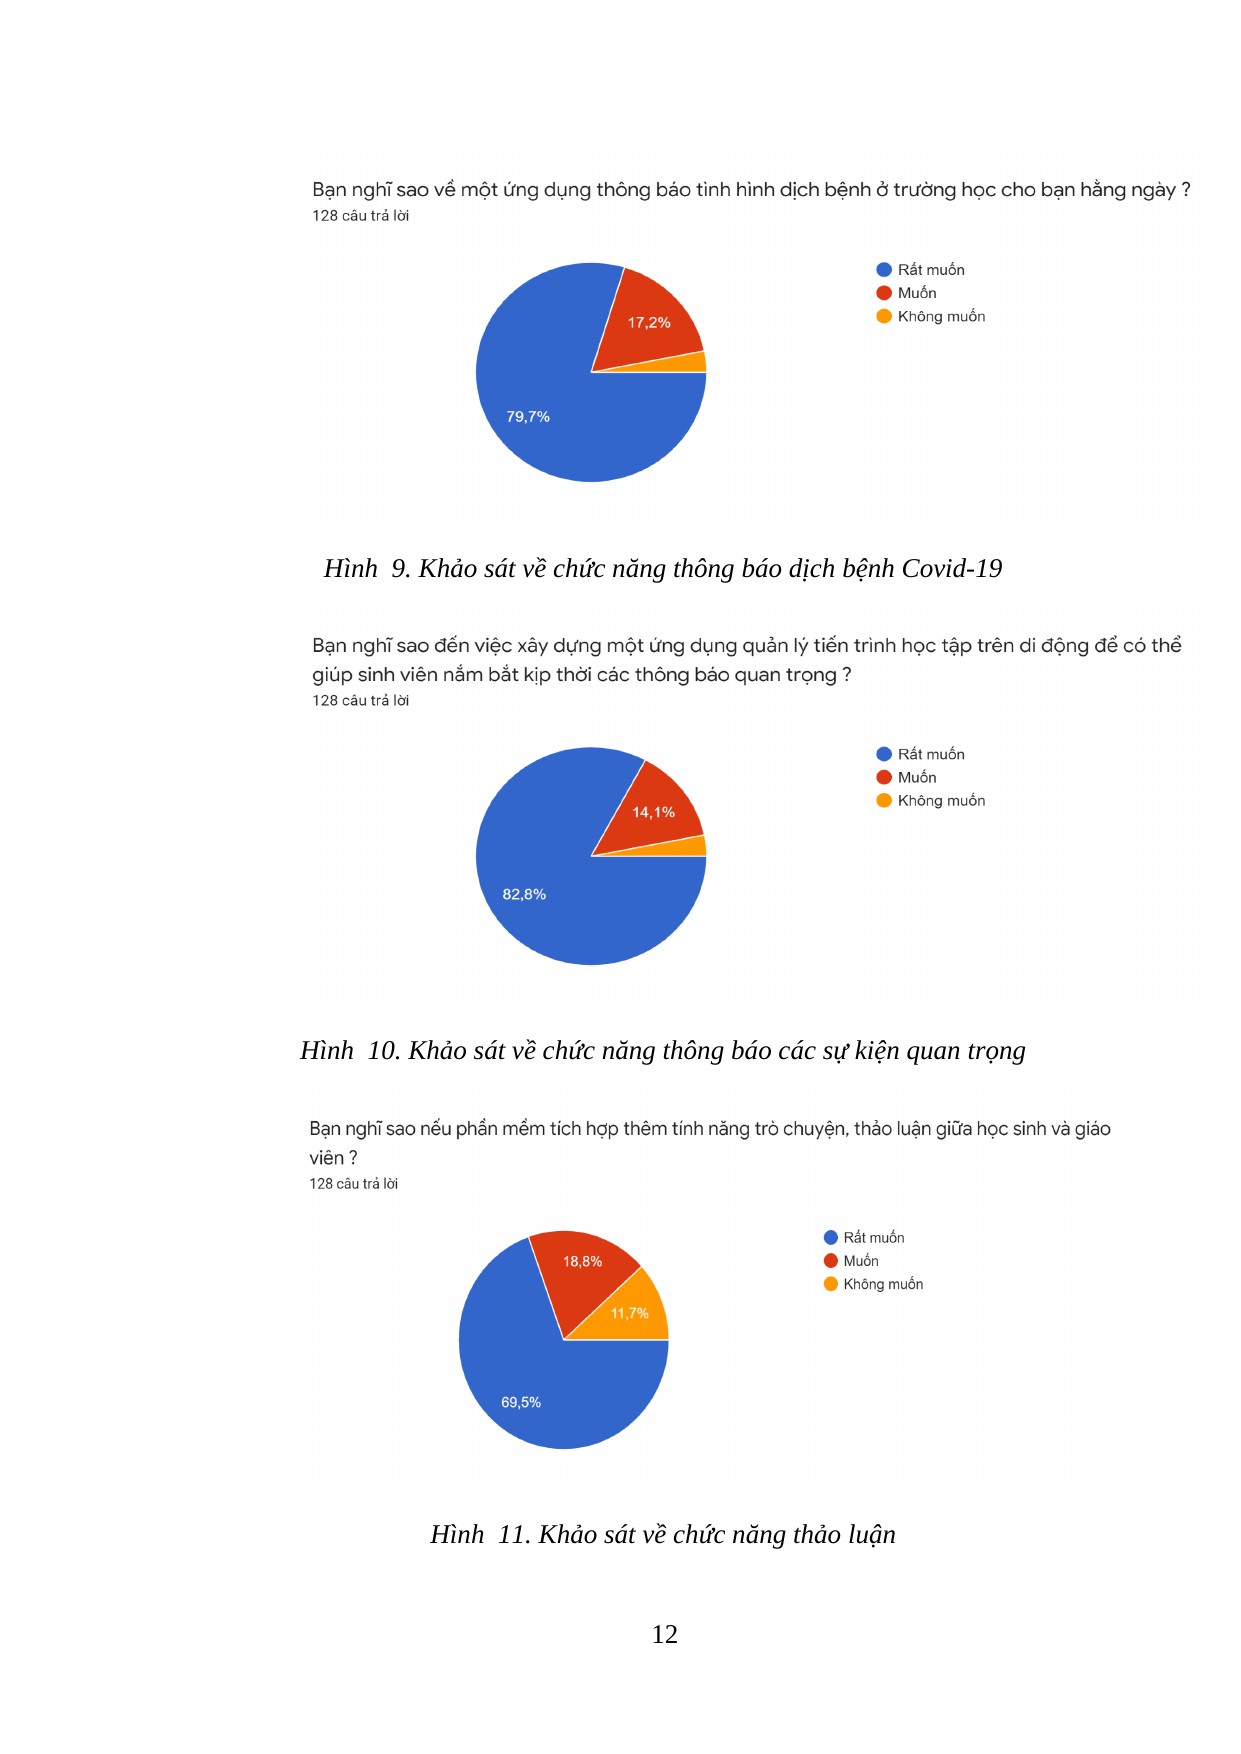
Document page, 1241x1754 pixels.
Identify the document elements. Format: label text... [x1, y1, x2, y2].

picture [281, 1086, 1139, 1491]
picture [281, 603, 1222, 1007]
picture [281, 147, 1222, 524]
text Hình 9. Khảo sát về chức năng thông báo dịch bệnh Covid-19 [207, 552, 1122, 583]
text Hình 11. Khảo sát về chức năng thảo luận [207, 1518, 1122, 1550]
text Hình 10. Khảo sát về chức năng thông báo các sự kiện quan trọng [207, 1034, 1122, 1066]
